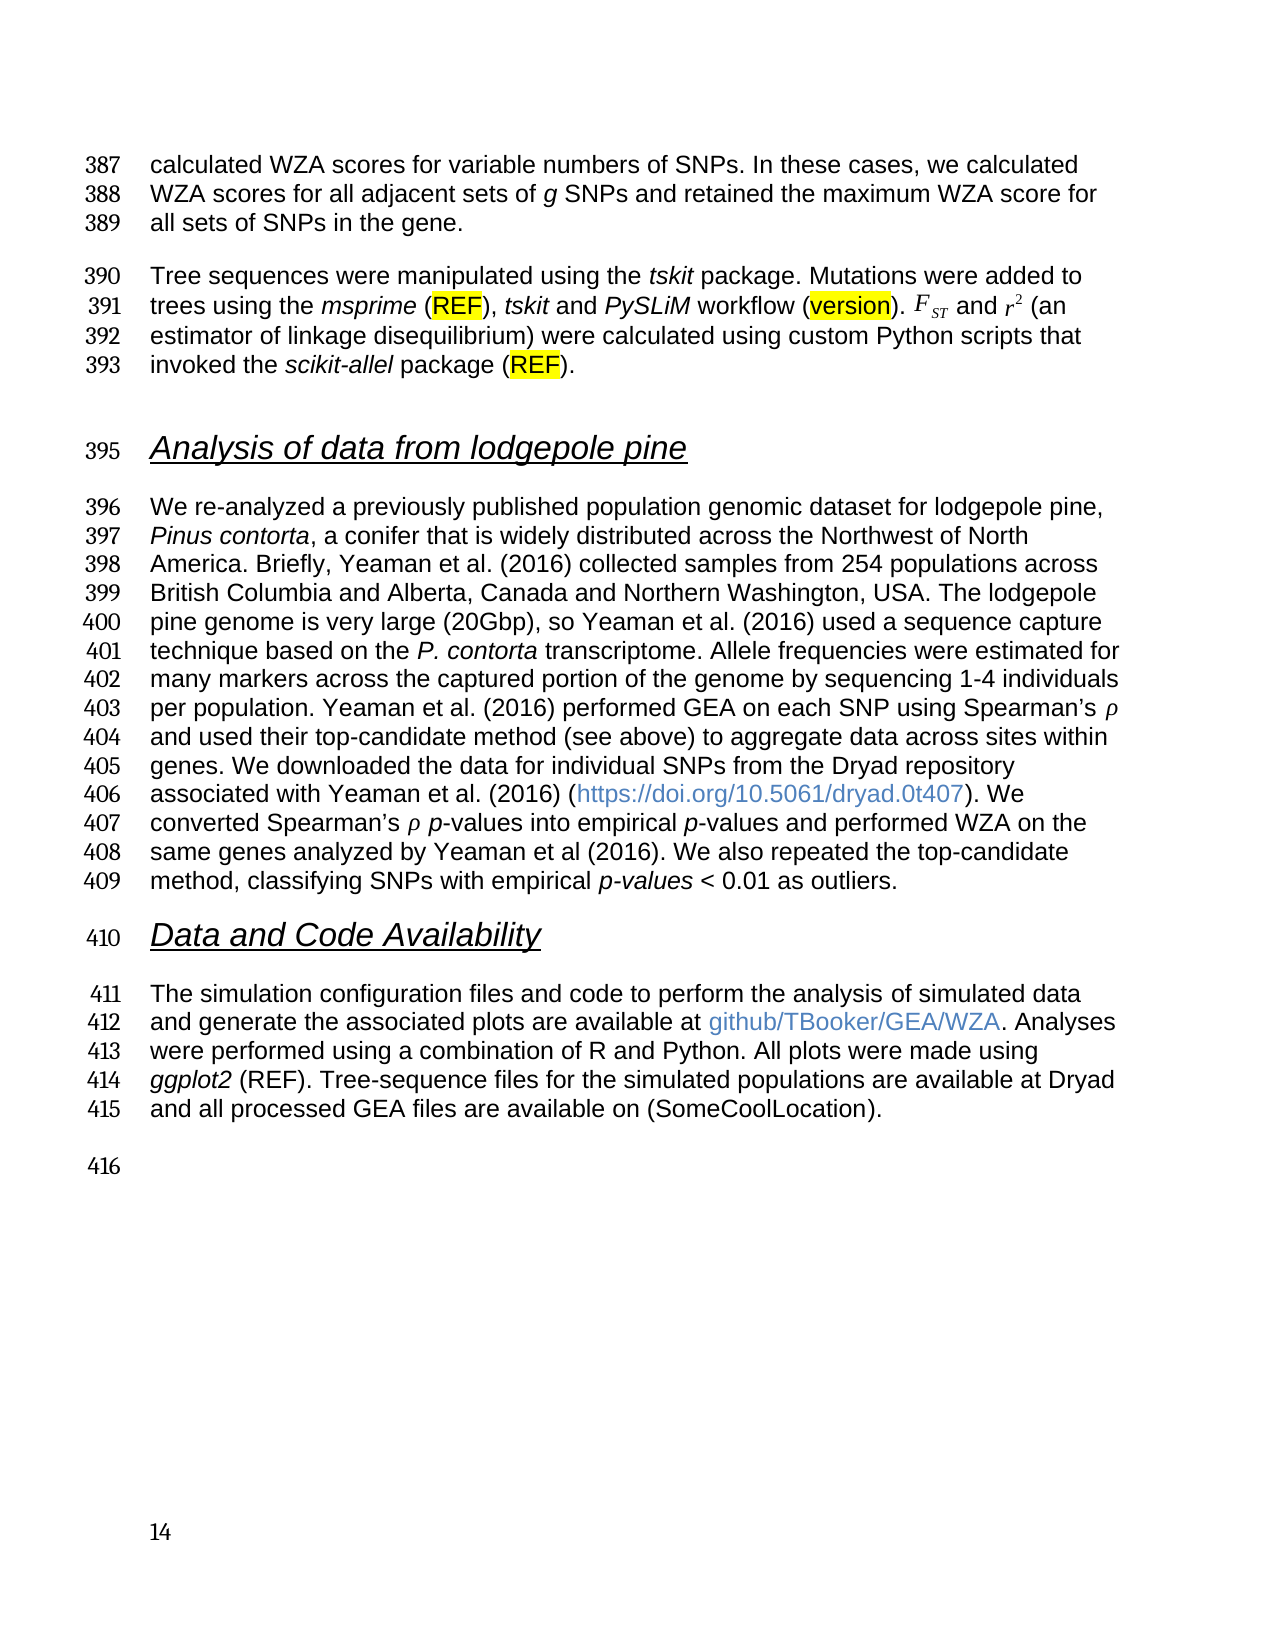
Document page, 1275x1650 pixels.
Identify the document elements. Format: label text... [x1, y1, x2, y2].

text Tree sequences were manipulated using the tskit package. Mutations were added to trees using the msprime (REF), tskit and PySLiM workflow (version). and (an estimator of linkage disequilibrium) were calculated using custom Python scripts that invoked the scikit-allel package (REF). [150, 261, 1125, 408]
subtitle Data and Code Availability [150, 915, 1125, 954]
text The simulation configuration files and code to perform the analysis of simulated data and generate the associated plots are available at github/TBooker/GEA/WZA. Analyses were performed using a combination of R and Python. All plots were made using ggplot2 (REF). Tree-sequence files for the simulated populations are available at Dryad and all processed GEA files are available on (SomeCoolLocation). [150, 979, 1125, 1122]
subtitle Analysis of data from lodgepole pine [150, 428, 1125, 467]
text We re-analyzed a previously published population genomic dataset for lodgepole pine, Pinus contorta, a conifer that is widely distributed across the Northwest of North America. Briefly, Yeaman et al. (2016) collected samples from 254 populations across British Columbia and Alberta, Canada and Northern Washington, USA. The lodgepole pine genome is very large (20Gbp), so Yeaman et al. (2016) used a sequence capture technique based on the P. contorta transcriptome. Allele frequencies were estimated for many markers across the captured portion of the genome by sequencing 1-4 individuals per population. Yeaman et al. (2016) performed GEA on each SNP using Spearman’s and used their top-candidate method (see above) to aggregate data across sites within genes. We downloaded the data for individual SNPs from the Dryad repository associated with Yeaman et al. (2016) (https://doi.org/10.5061/dryad.0t407). We converted Spearman’s p-values into empirical p-values and performed WZA on the same genes analyzed by Yeaman et al (2016). We also repeated the top-candidate method, classifying SNPs with empirical p-values < 0.01 as outliers. [150, 492, 1125, 894]
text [150, 150, 1125, 236]
